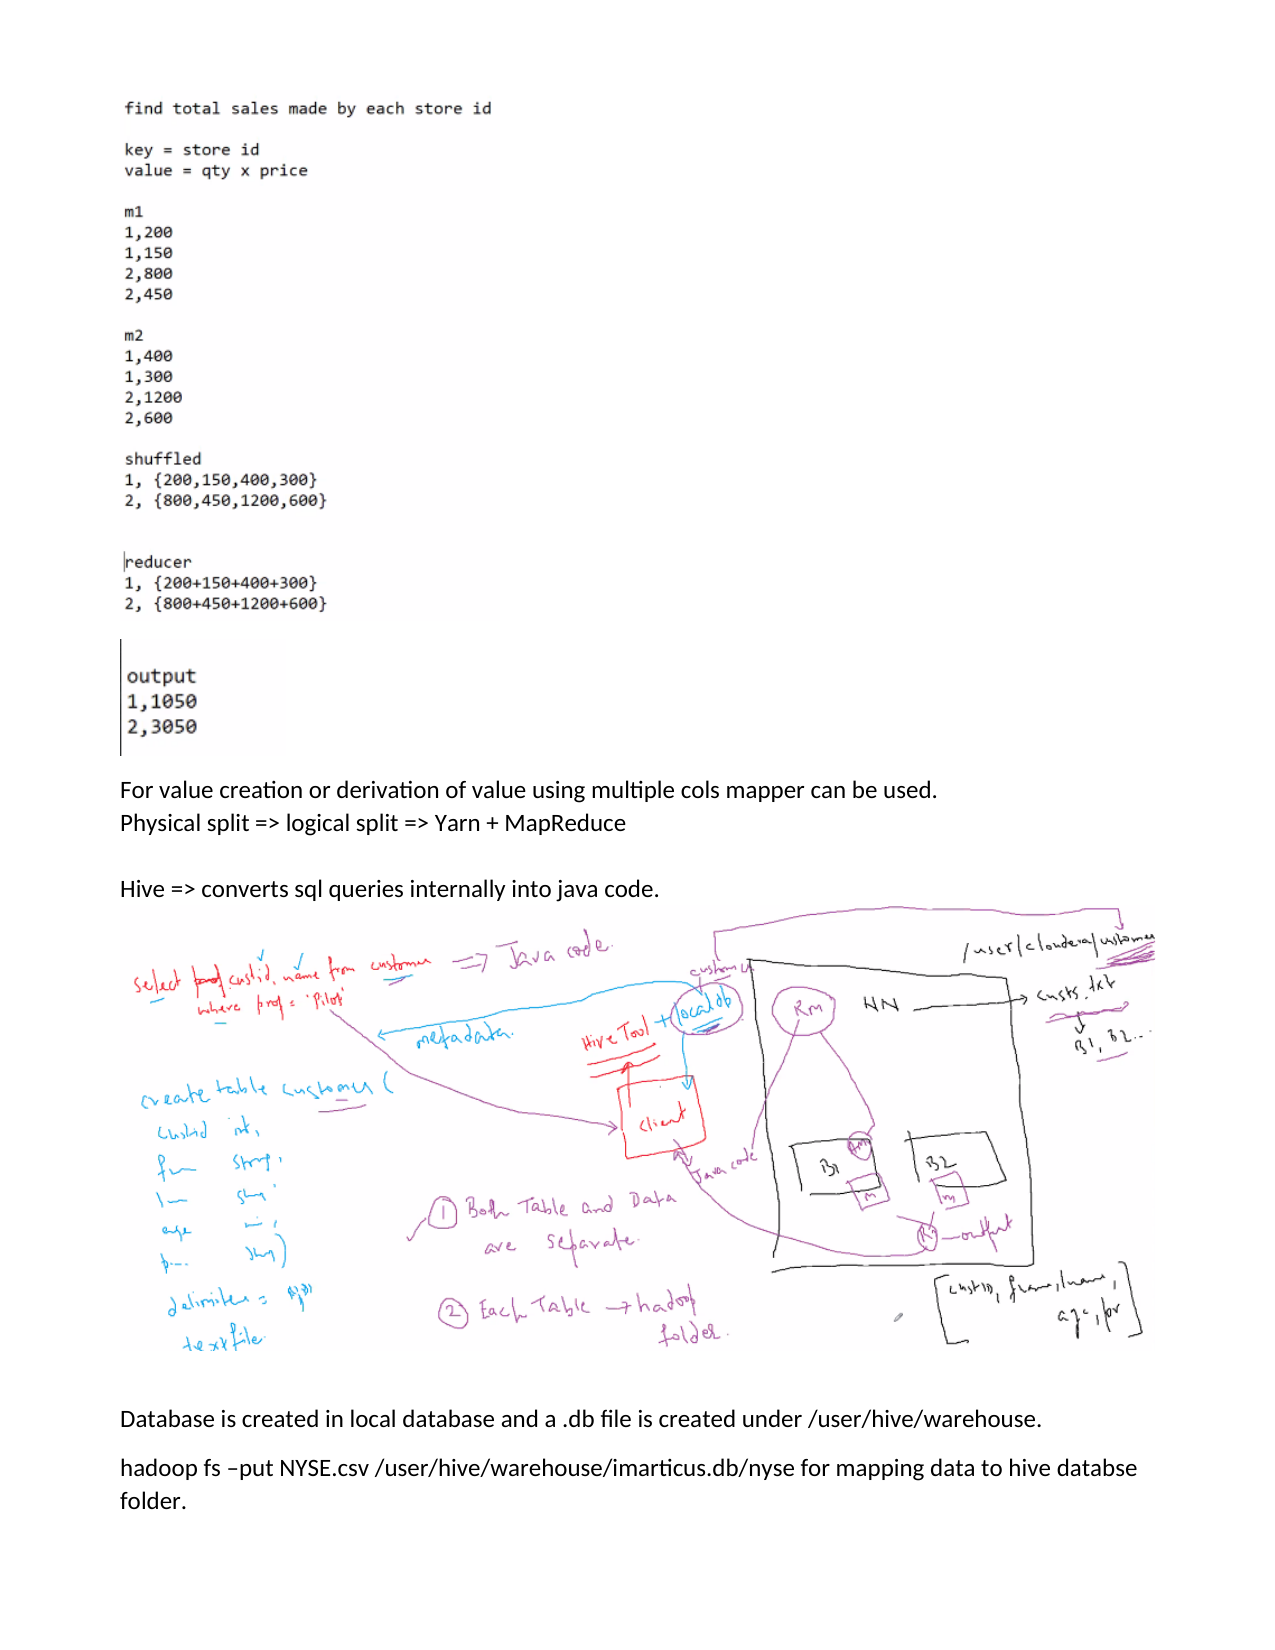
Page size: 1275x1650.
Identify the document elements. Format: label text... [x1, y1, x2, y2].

text Hive => converts sql queries internally into java code. [120, 873, 1155, 903]
text For value creation or derivation of value using multiple cols mapper can be used. [120, 774, 1155, 804]
picture [120, 90, 501, 621]
text Database is created in local database and a .db file is created under /user/hive/warehouse. [120, 1403, 1155, 1433]
text Physical split => logical split => Yarn + MapReduce [120, 807, 1155, 837]
picture [120, 905, 1155, 1351]
text hadoop fs –put NYSE.csv /user/hive/warehouse/imarticus.db/nyse for mapping data to hive databse folder. [120, 1452, 1155, 1516]
picture [120, 639, 286, 756]
